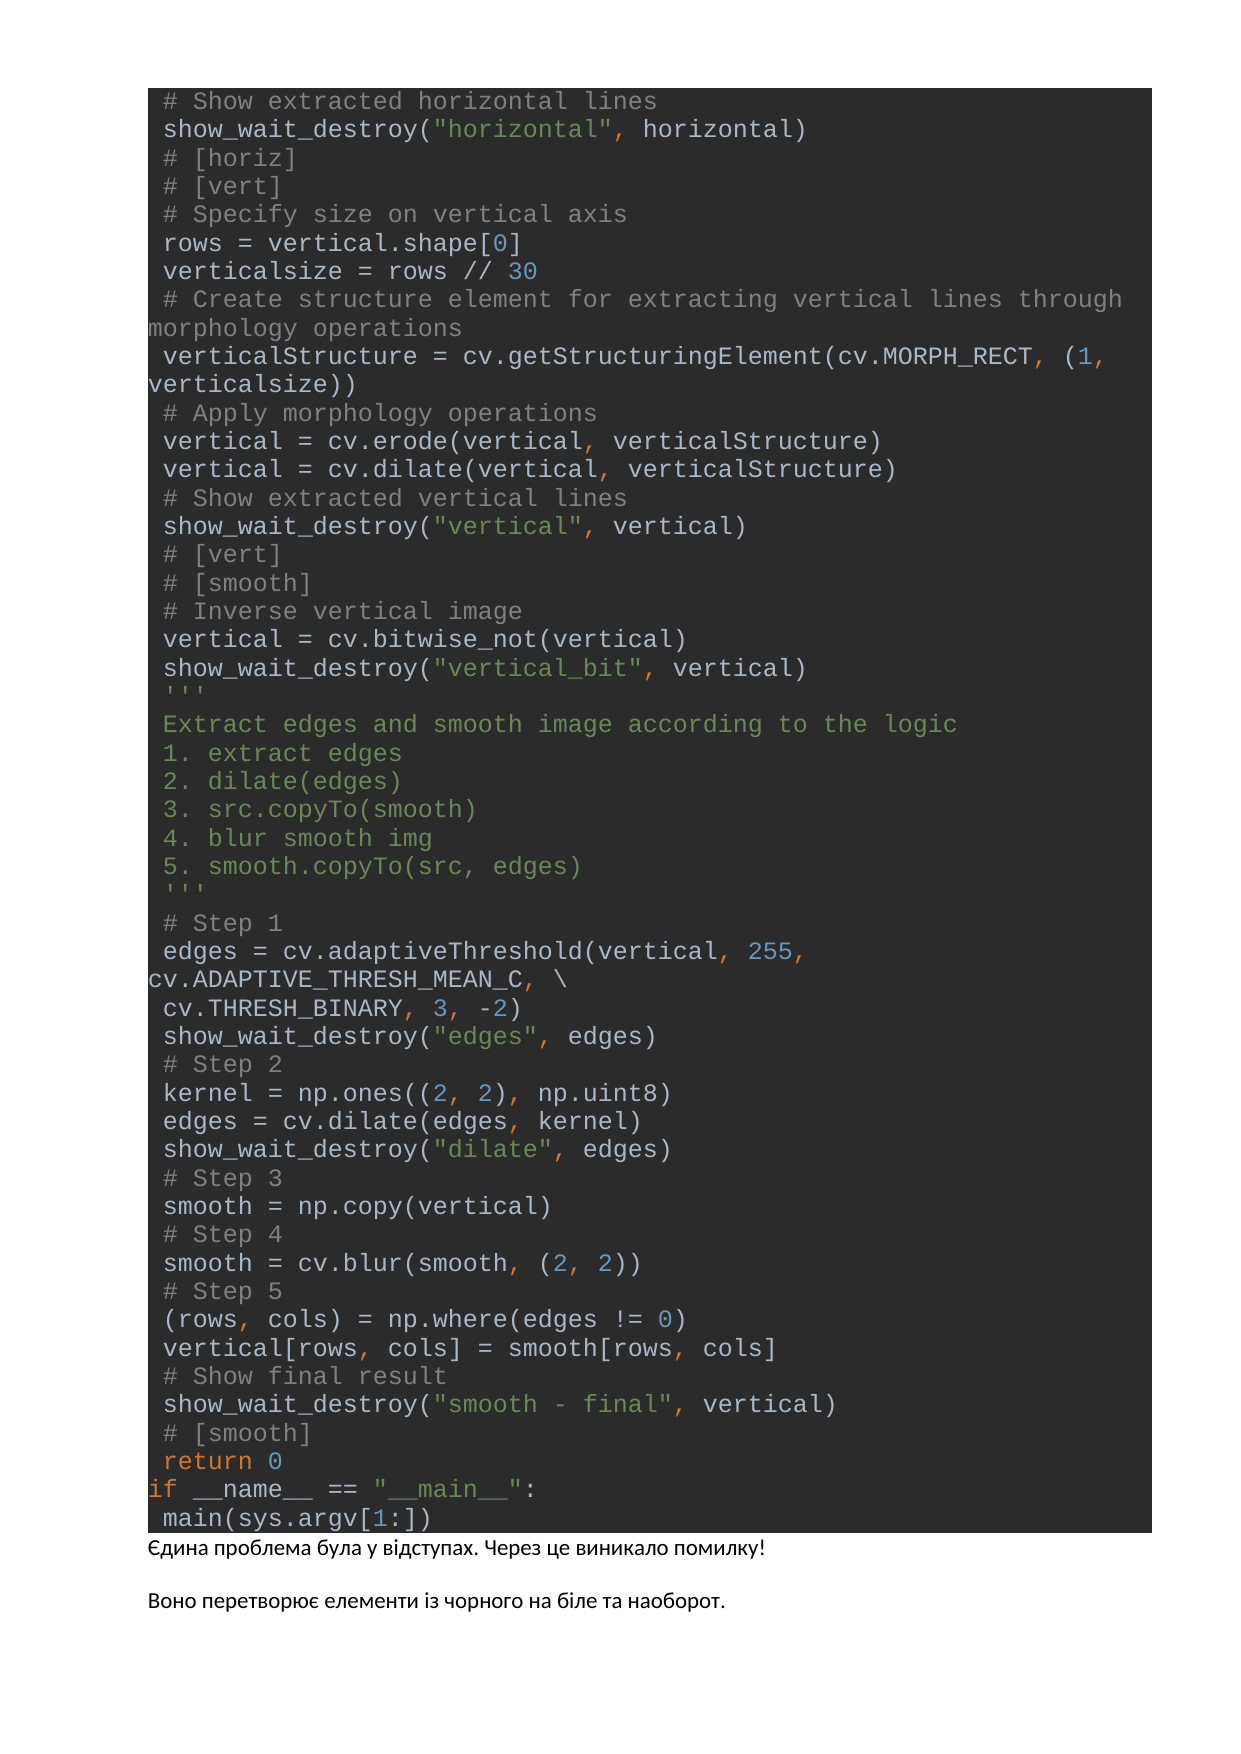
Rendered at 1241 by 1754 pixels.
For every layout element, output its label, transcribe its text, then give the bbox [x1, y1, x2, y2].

text Воно перетворює елементи із чорного на біле та наоборот. [148, 1587, 1152, 1614]
text Єдина проблема була у відступах. Через це виникало помилку! [148, 1533, 1152, 1562]
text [148, 88, 1152, 1533]
